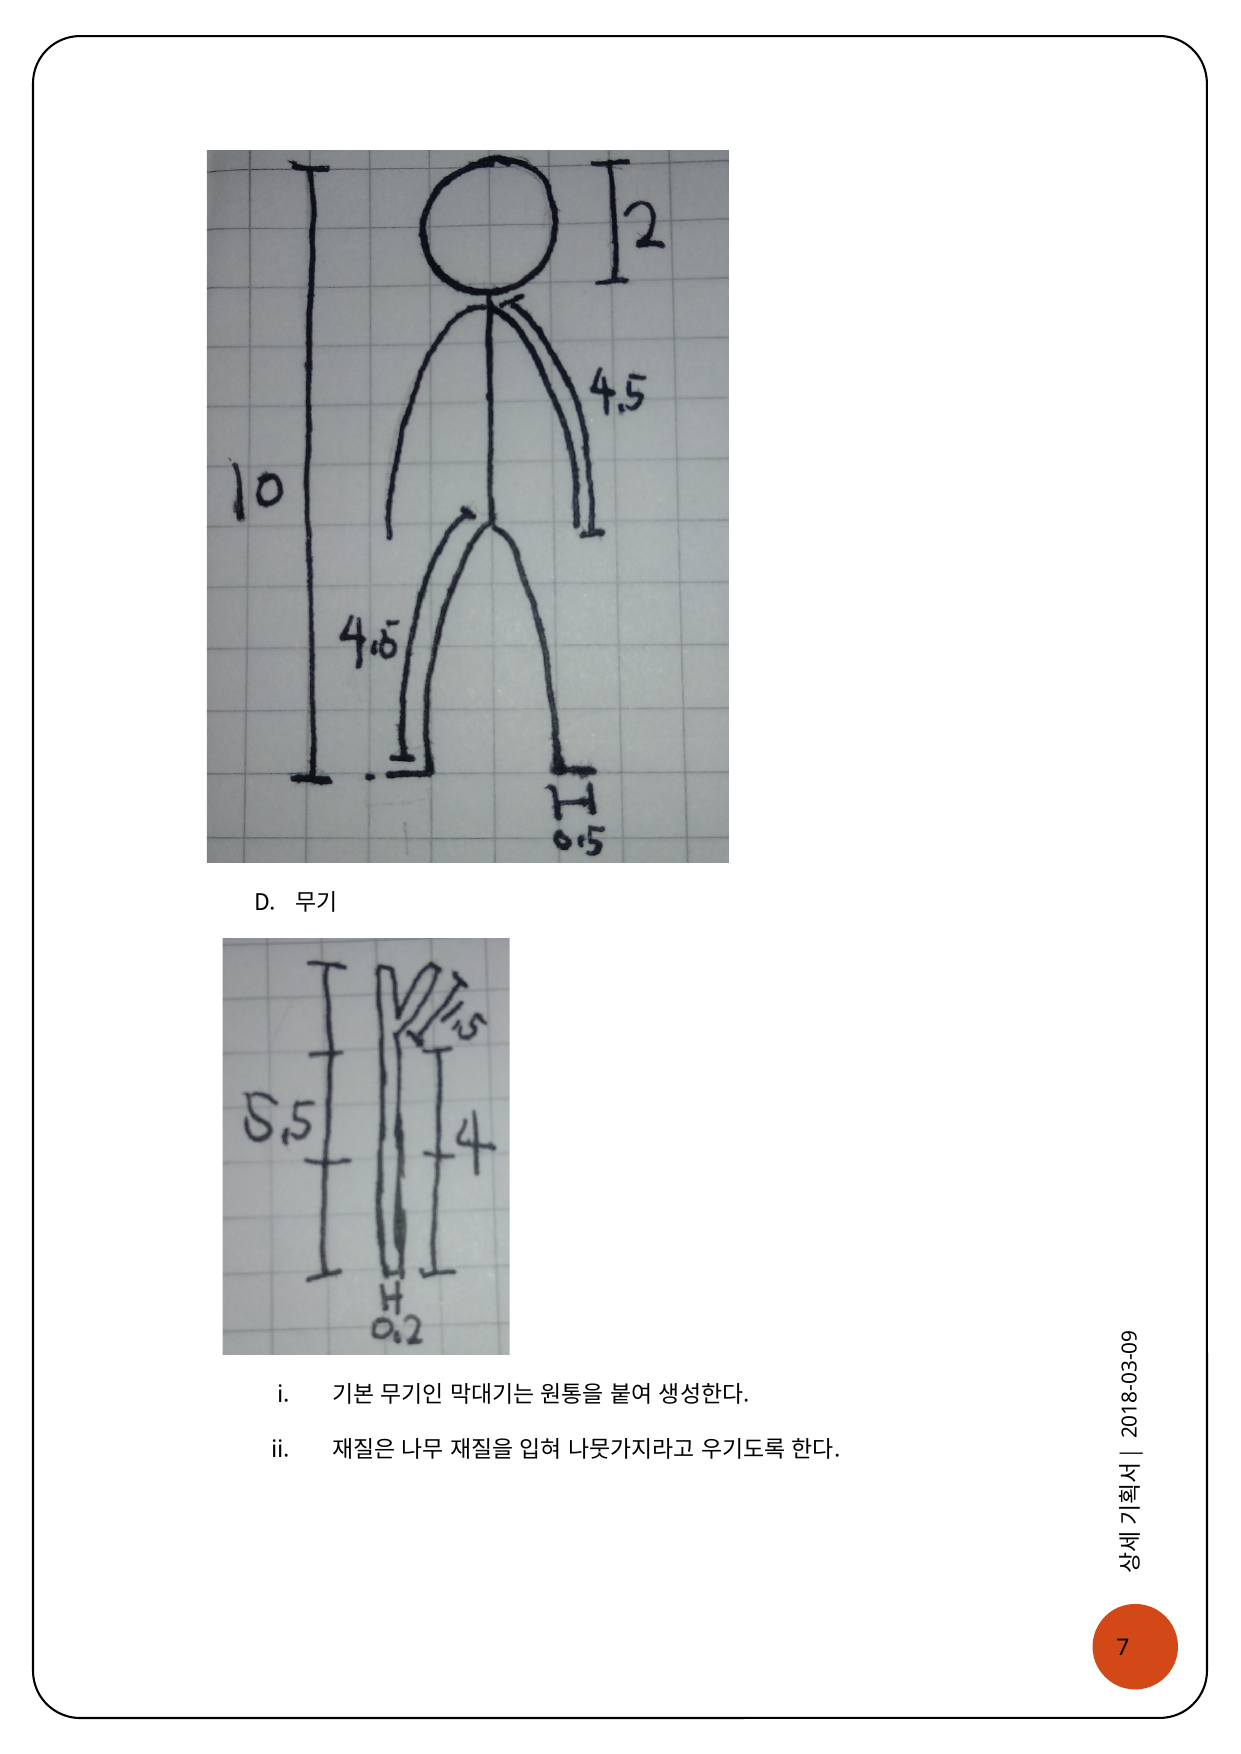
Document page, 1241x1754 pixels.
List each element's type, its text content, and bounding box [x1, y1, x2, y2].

picture [206, 150, 729, 863]
list 무기 [254, 884, 1092, 917]
list 재질은 나무 재질을 입혀 나뭇가지라고 우기도록 한다. [290, 1430, 1092, 1464]
picture [222, 938, 510, 1355]
list 기본 무기인 막대기는 원통을 붙여 생성한다. [290, 1376, 1092, 1409]
